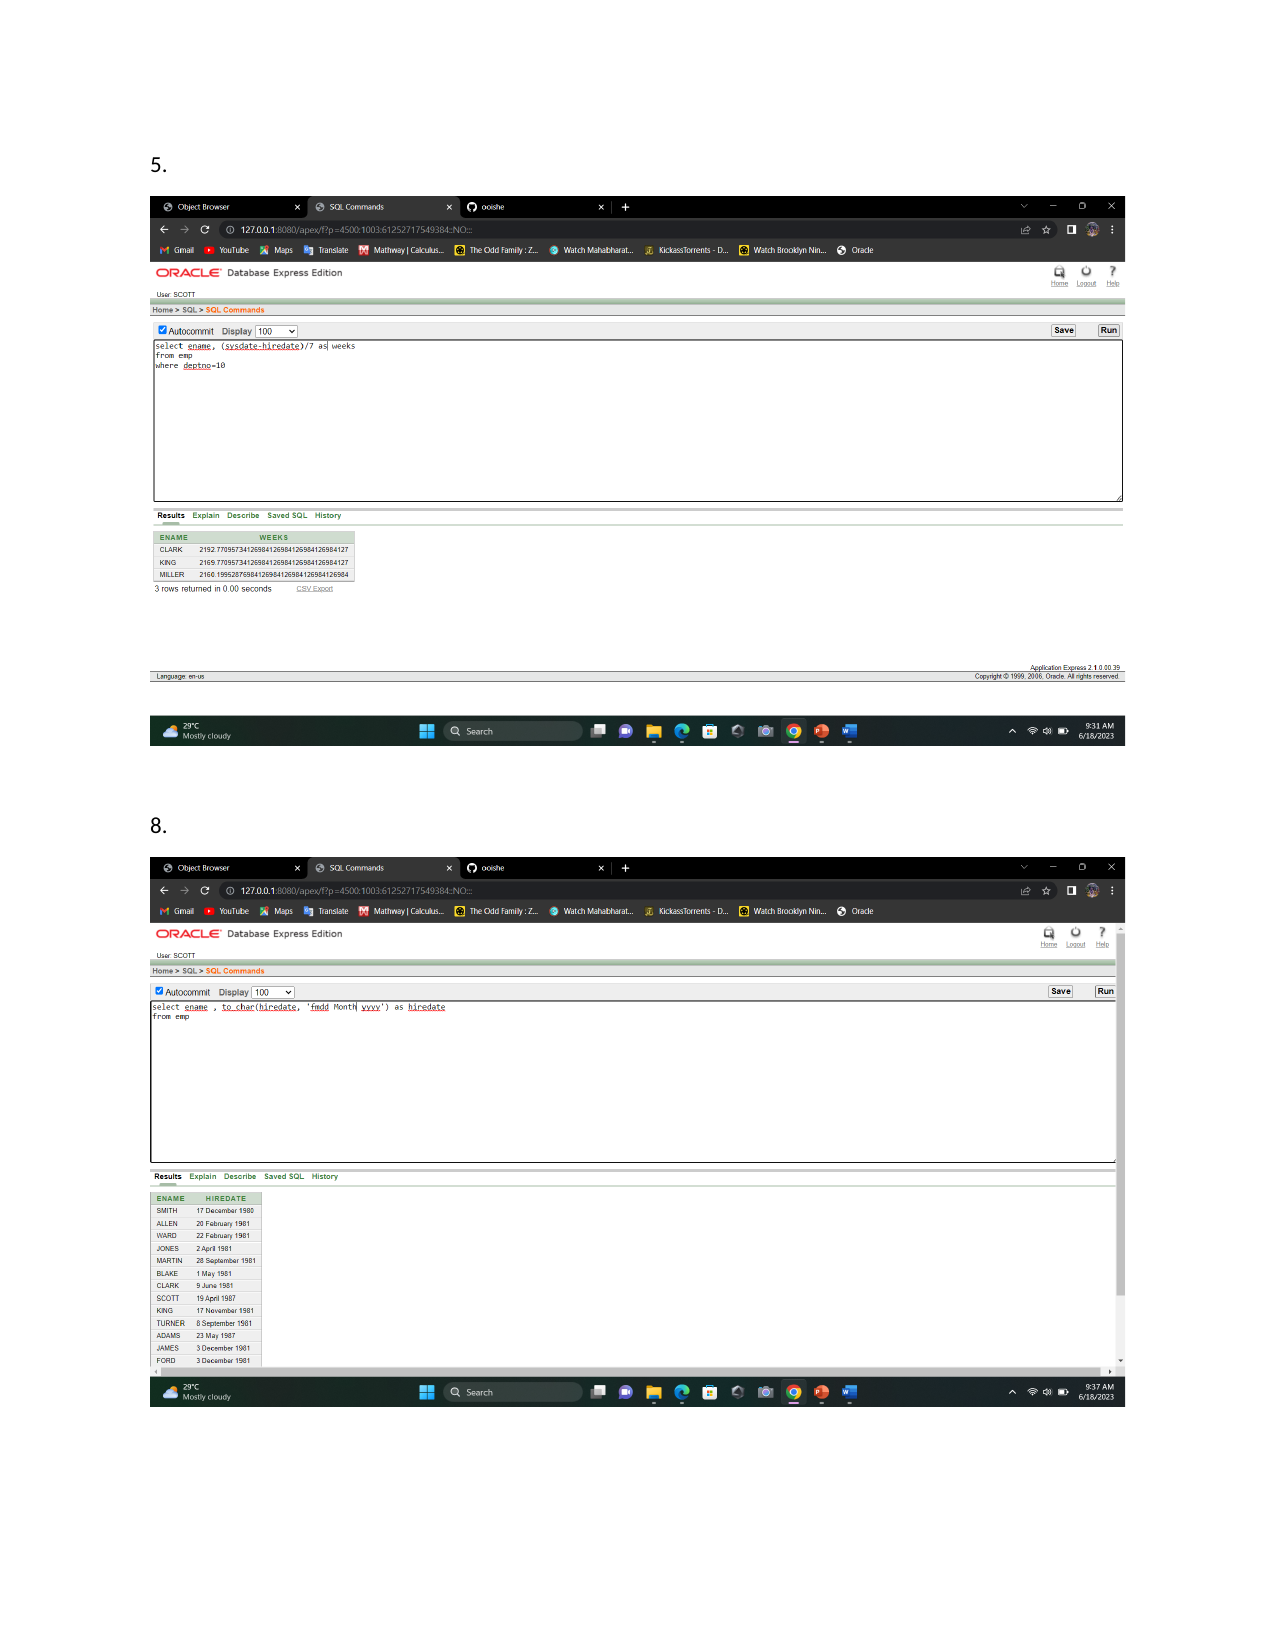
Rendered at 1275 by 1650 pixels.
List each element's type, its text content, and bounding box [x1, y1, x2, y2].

picture [150, 196, 1125, 746]
text 8. [150, 811, 1125, 839]
text 5. [150, 150, 1125, 178]
picture [150, 857, 1125, 1407]
